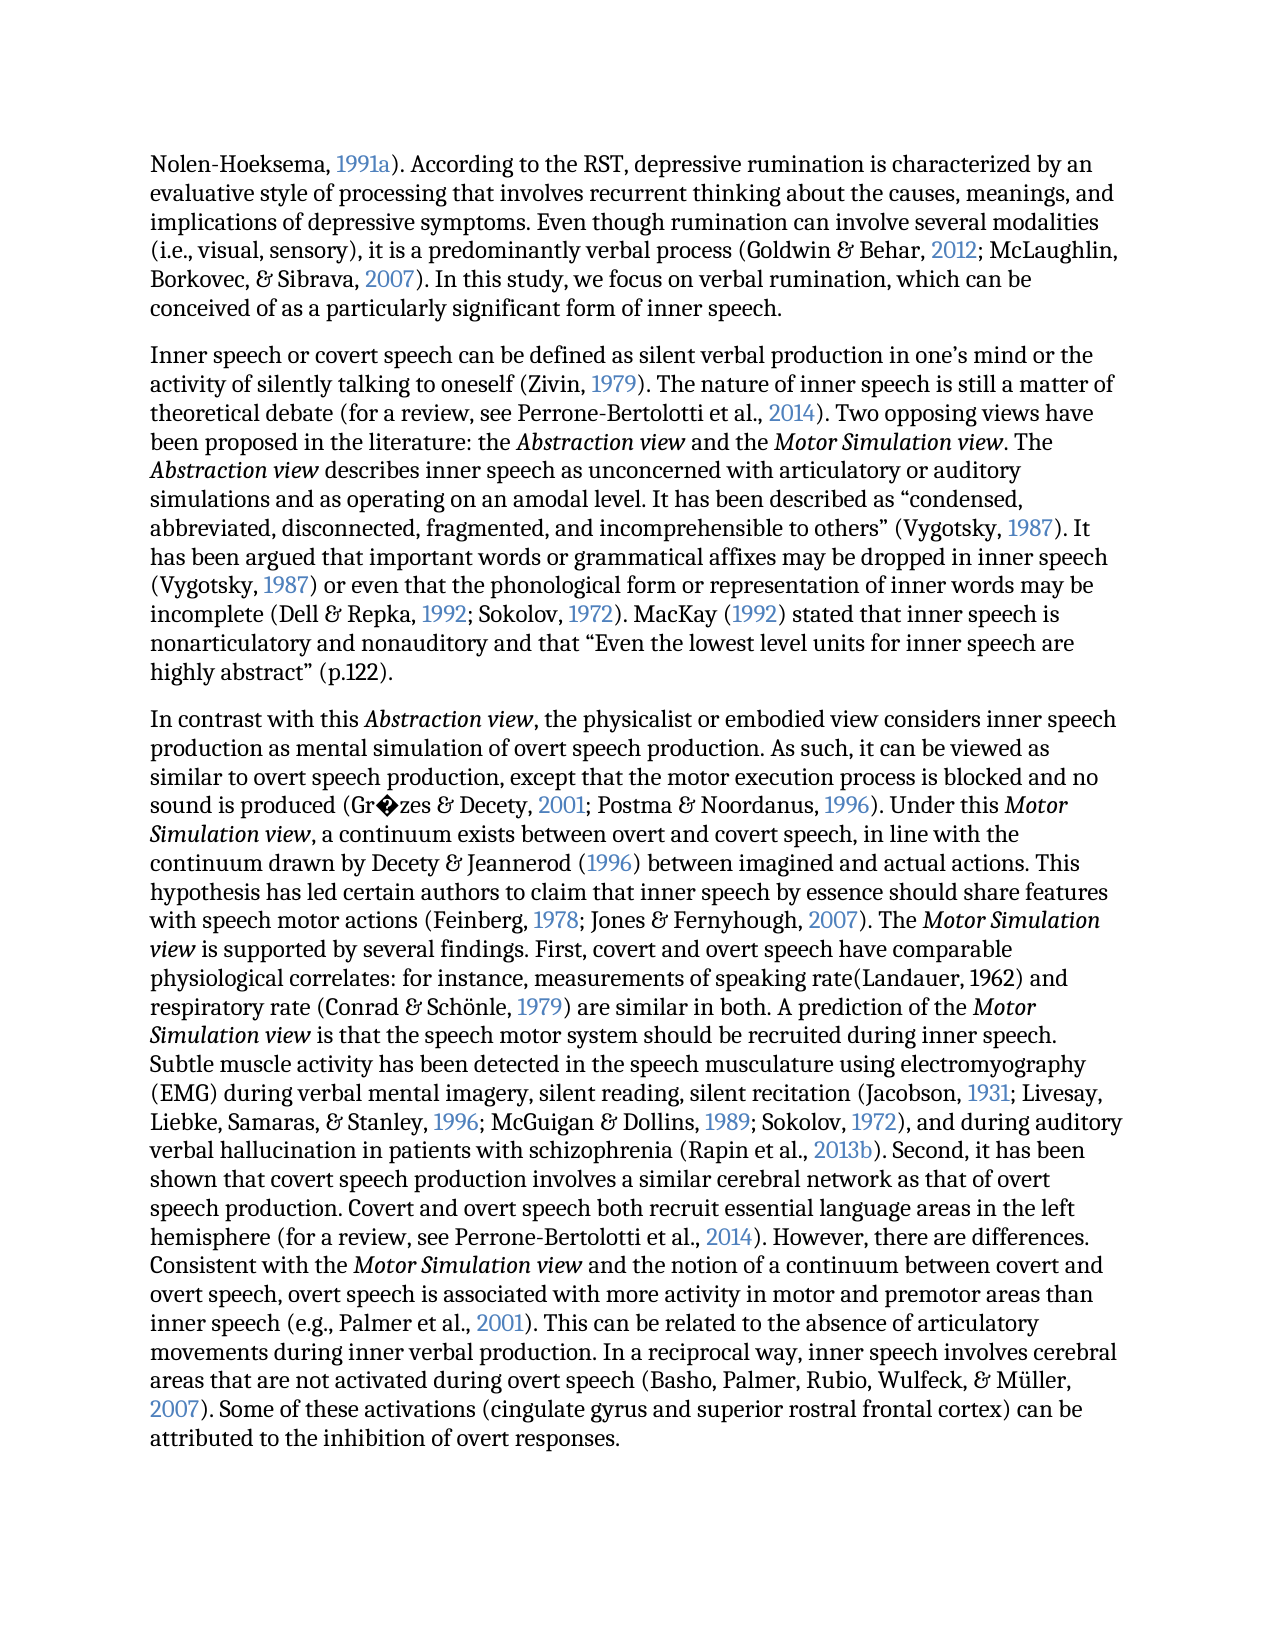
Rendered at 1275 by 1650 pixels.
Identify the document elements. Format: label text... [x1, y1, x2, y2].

text Inner speech or covert speech can be defined as silent verbal production in one’s mind or the activity of silently talking to oneself (Zivin, 1979). The nature of inner speech is still a matter of theoretical debate (for a review, see Perrone-Bertolotti et al., 2014). Two opposing views have been proposed in the literature: the Abstraction view and the Motor Simulation view. The Abstraction view describes inner speech as unconcerned with articulatory or auditory simulations and as operating on an amodal level. It has been described as “condensed, abbreviated, disconnected, fragmented, and incomprehensible to others” (Vygotsky, 1987). It has been argued that important words or grammatical affixes may be dropped in inner speech (Vygotsky, 1987) or even that the phonological form or representation of inner words may be incomplete (Dell & Repka, 1992; Sokolov, 1972). MacKay (1992) stated that inner speech is nonarticulatory and nonauditory and that “Even the lowest level units for inner speech are highly abstract” (p.122). [150, 341, 1125, 686]
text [150, 150, 1125, 322]
text In contrast with this Abstraction view, the physicalist or embodied view considers inner speech production as mental simulation of overt speech production. As such, it can be viewed as similar to overt speech production, except that the motor execution process is blocked and no sound is produced (Gr�zes & Decety, 2001; Postma & Noordanus, 1996). Under this Motor Simulation view, a continuum exists between overt and covert speech, in line with the continuum drawn by Decety & Jeannerod (1996) between imagined and actual actions. This hypothesis has led certain authors to claim that inner speech by essence should share features with speech motor actions (Feinberg, 1978; Jones & Fernyhough, 2007). The Motor Simulation view is supported by several findings. First, covert and overt speech have comparable physiological correlates: for instance, measurements of speaking rate(Landauer, 1962) and respiratory rate (Conrad & Schönle, 1979) are similar in both. A prediction of the Motor Simulation view is that the speech motor system should be recruited during inner speech. Subtle muscle activity has been detected in the speech musculature using electromyography (EMG) during verbal mental imagery, silent reading, silent recitation (Jacobson, 1931; Livesay, Liebke, Samaras, & Stanley, 1996; McGuigan & Dollins, 1989; Sokolov, 1972), and during auditory verbal hallucination in patients with schizophrenia (Rapin et al., 2013b). Second, it has been shown that covert speech production involves a similar cerebral network as that of overt speech production. Covert and overt speech both recruit essential language areas in the left hemisphere (for a review, see Perrone-Bertolotti et al., 2014). However, there are differences. Consistent with the Motor Simulation view and the notion of a continuum between covert and overt speech, overt speech is associated with more activity in motor and premotor areas than inner speech (e.g., Palmer et al., 2001). This can be related to the absence of articulatory movements during inner verbal production. In a reciprocal way, inner speech involves cerebral areas that are not activated during overt speech (Basho, Palmer, Rubio, Wulfeck, & Müller, 2007). Some of these activations (cingulate gyrus and superior rostral frontal cortex) can be attributed to the inhibition of overt responses. [150, 705, 1125, 1452]
